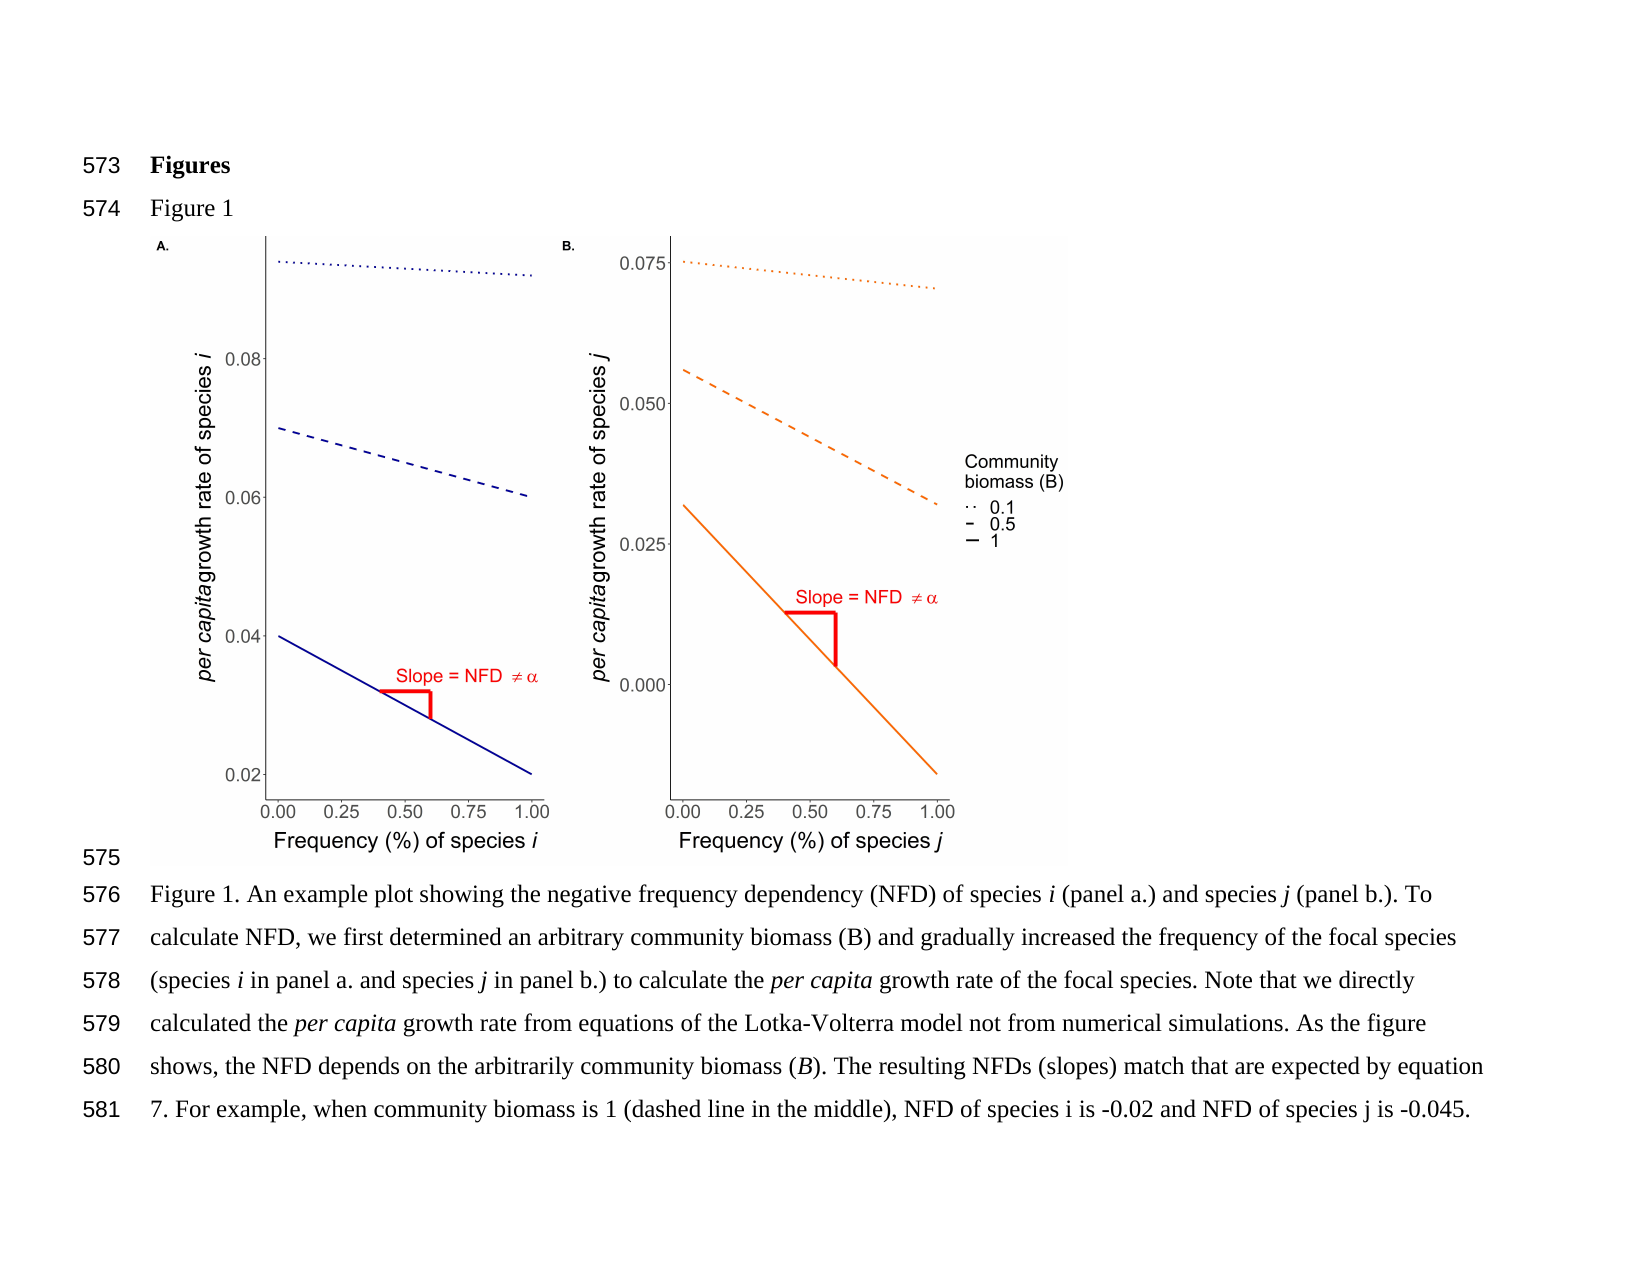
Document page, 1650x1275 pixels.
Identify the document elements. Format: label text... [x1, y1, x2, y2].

text Figure 1. An example plot showing the negative frequency dependency (NFD) of species i (panel a.) and species j (panel b.). To calculate NFD, we first determined an arbitrary community biomass (B) and gradually increased the frequency of the focal species (species i in panel a. and species j in panel b.) to calculate the per capita growth rate of the focal species. Note that we directly calculated the per capita growth rate from equations of the Lotka-Volterra model not from numerical simulations. As the figure shows, the NFD depends on the arbitrarily community biomass (B). The resulting NFDs (slopes) match that are expected by equation 7. For example, when community biomass is 1 (dashed line in the middle), NFD of species i is -0.02 and NFD of species j is -0.045. [150, 879, 1500, 1123]
text Figure 1 [150, 193, 1500, 222]
picture [150, 236, 1068, 866]
text Figures [150, 150, 1500, 179]
